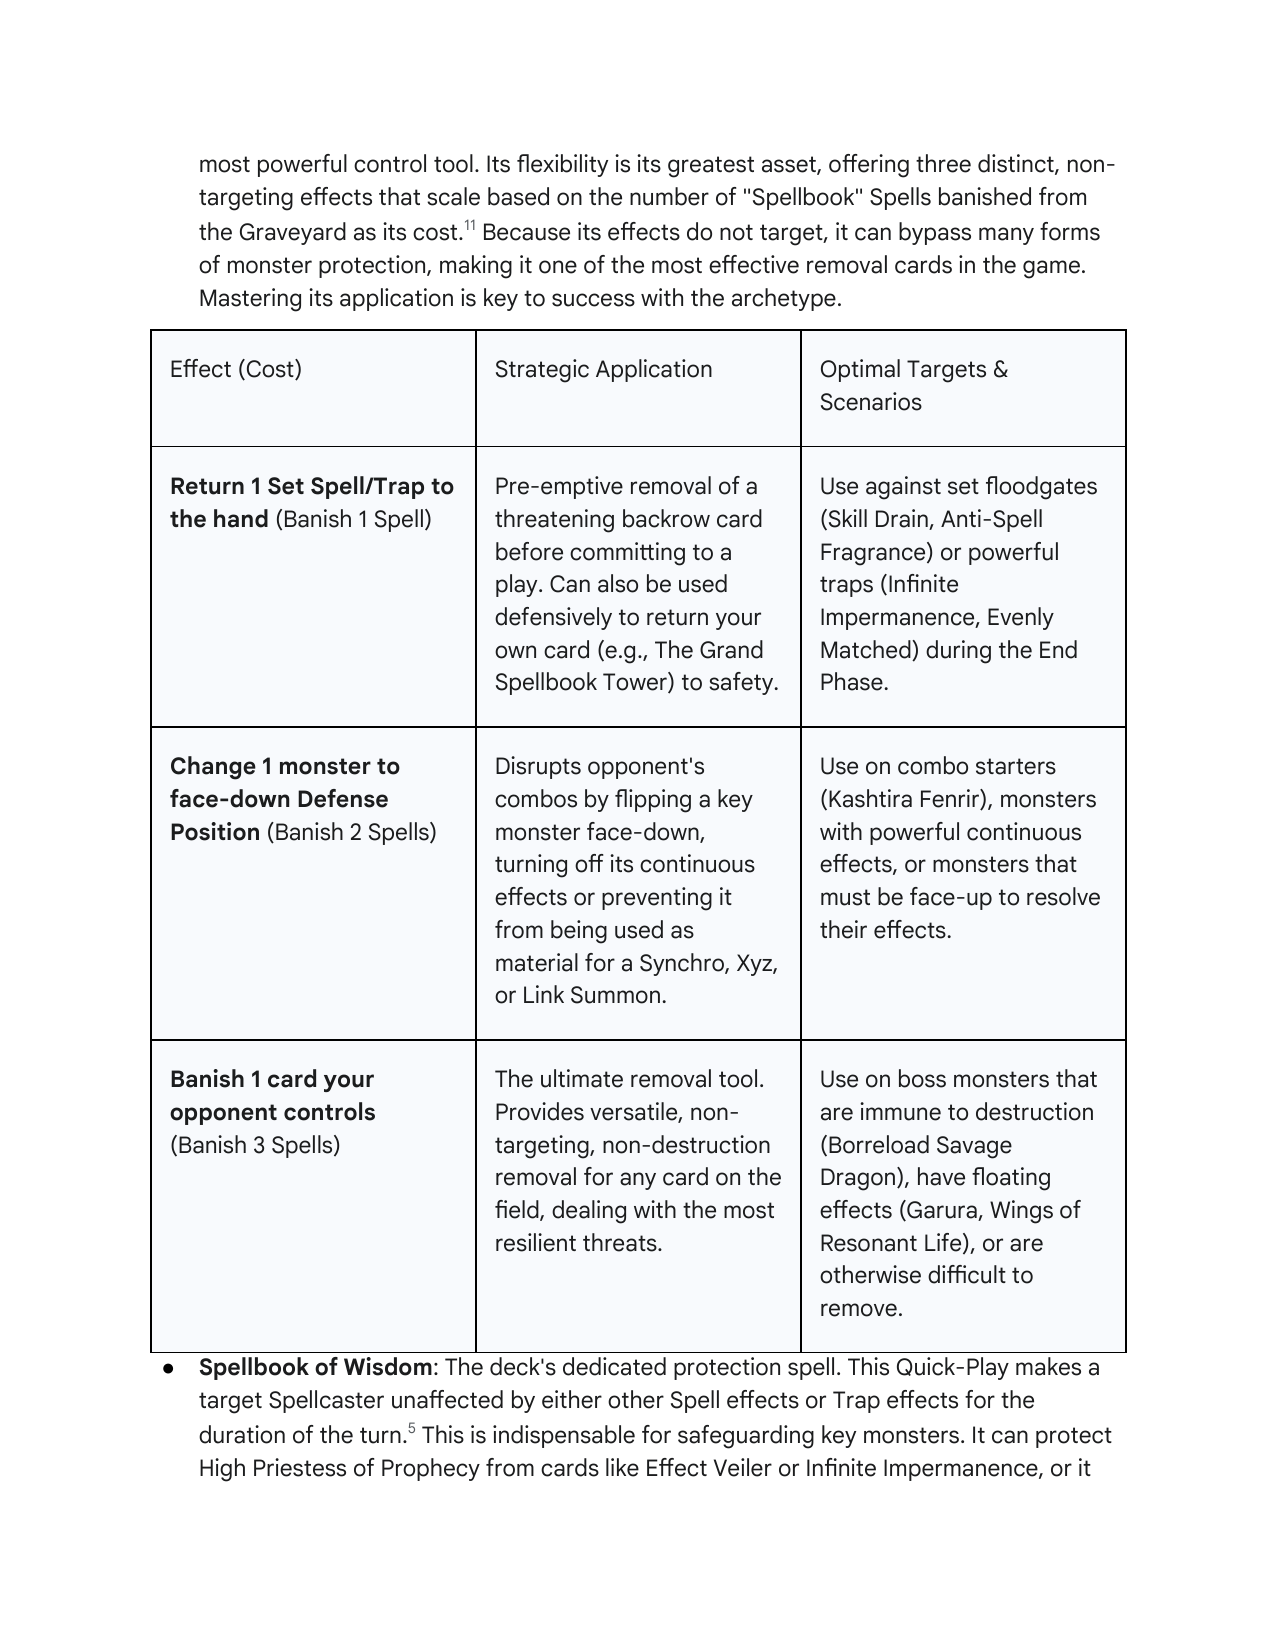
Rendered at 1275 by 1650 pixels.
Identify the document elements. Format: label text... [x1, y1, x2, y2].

table_cell Use on combo starters (Kashtira Fenrir), monsters with powerful continuous effects, or monsters that must be face-up to resolve their effects. [802, 728, 1125, 1039]
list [161, 150, 1125, 313]
table_cell Change 1 monster to face-down Defense Position (Banish 2 Spells) [152, 728, 475, 1039]
table_cell Return 1 Set Spell/Trap to the hand (Banish 1 Spell) [152, 447, 475, 726]
table_cell The ultimate removal tool. Provides versatile, non-targeting, non-destruction removal for any card on the field, dealing with the most resilient threats. [477, 1041, 800, 1352]
table_cell Use on boss monsters that are immune to destruction (Borreload Savage Dragon), have floating effects (Garura, Wings of Resonant Life), or are otherwise difficult to remove. [802, 1041, 1125, 1352]
table_header Effect (Cost) [152, 331, 475, 446]
table_cell Disrupts opponent's combos by flipping a key monster face-down, turning off its continuous effects or preventing it from being used as material for a Synchro, Xyz, or Link Summon. [477, 728, 800, 1039]
table_cell Pre-emptive removal of a threatening backrow card before committing to a play. Can also be used defensively to return your own card (e.g., The Grand Spellbook Tower) to safety. [477, 447, 800, 726]
table_header Strategic Application [477, 331, 800, 446]
table_header Optimal Targets & Scenarios [802, 331, 1125, 446]
table_cell Use against set floodgates (Skill Drain, Anti-Spell Fragrance) or powerful traps (Infinite Impermanence, Evenly Matched) during the End Phase. [802, 447, 1125, 726]
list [161, 1353, 1125, 1483]
table_cell Banish 1 card your opponent controls (Banish 3 Spells) [152, 1041, 475, 1352]
